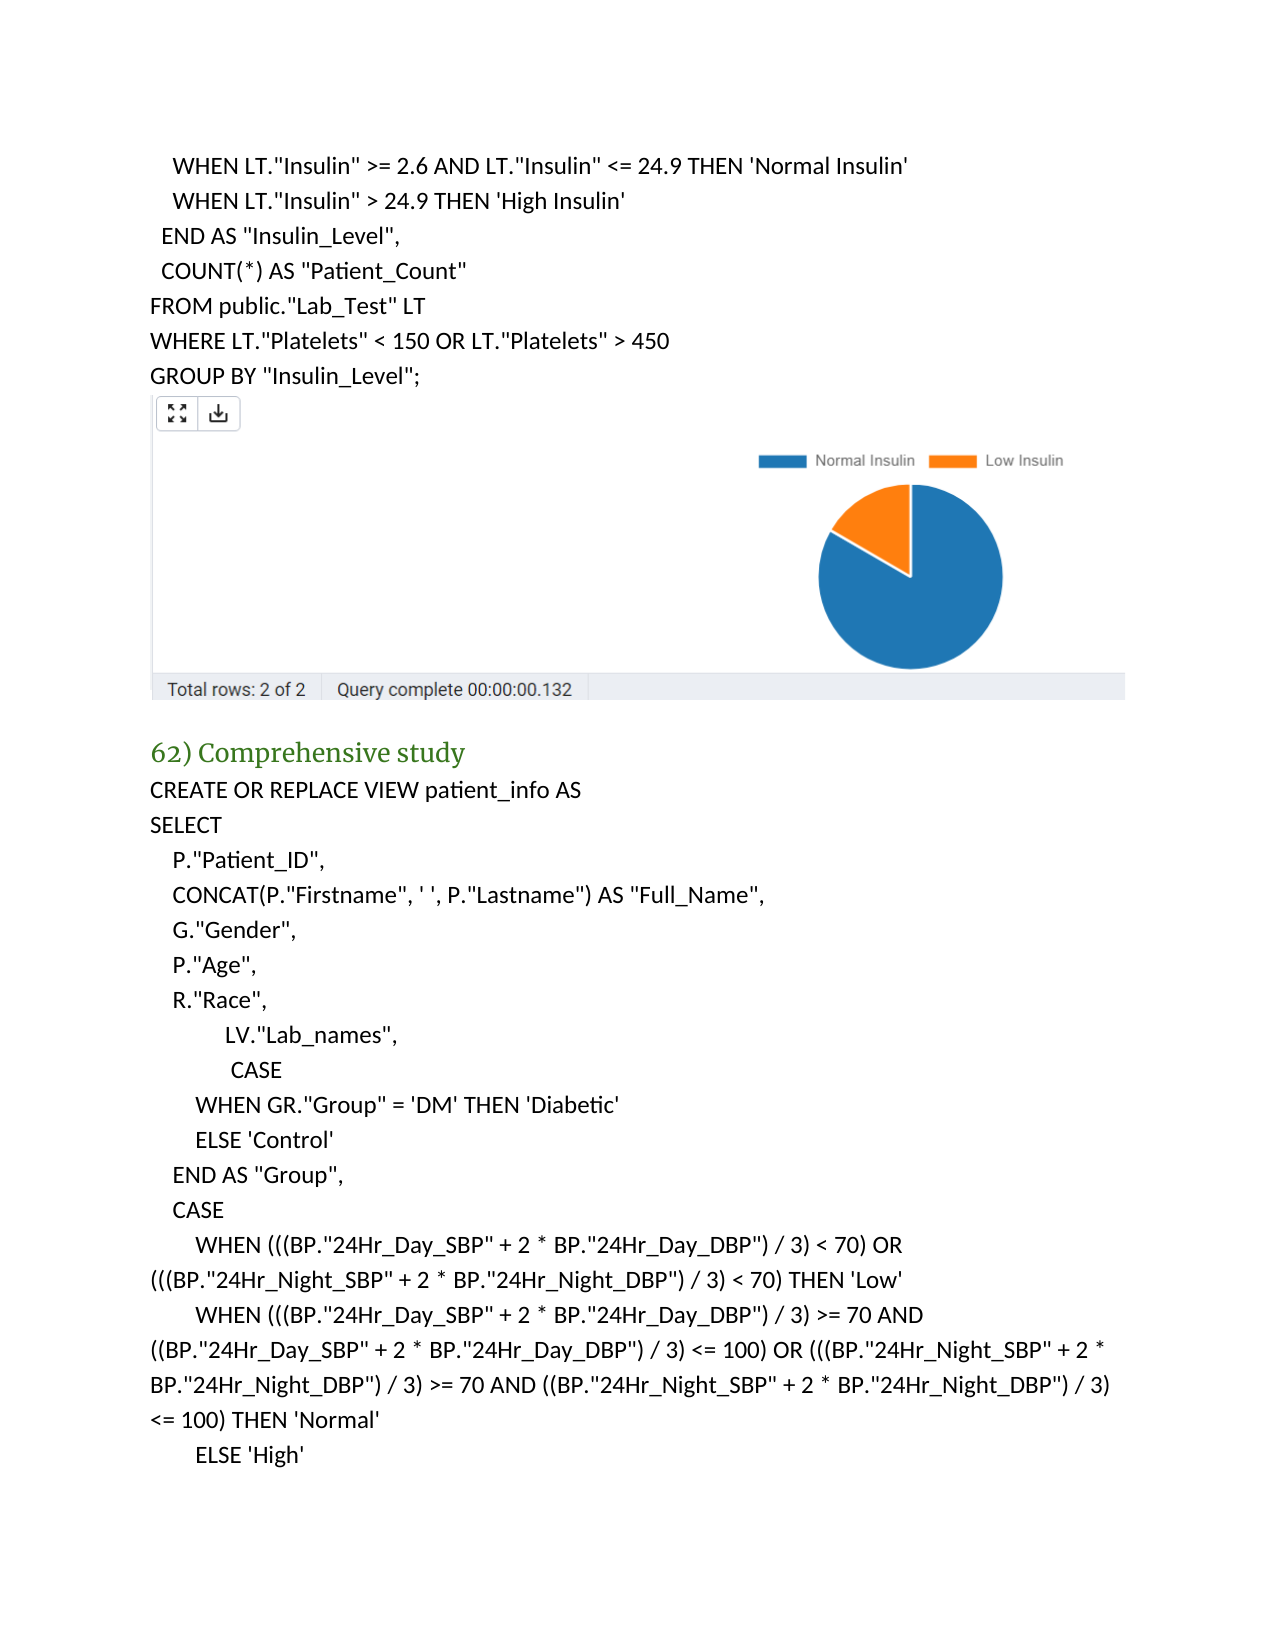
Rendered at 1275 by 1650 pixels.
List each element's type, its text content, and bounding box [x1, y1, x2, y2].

text WHEN (((BP."24Hr_Day_SBP" + 2 * BP."24Hr_Day_DBP") / 3) < 70) OR (((BP."24Hr_Night_SBP" + 2 * BP."24Hr_Night_DBP") / 3) < 70) THEN 'Low' [150, 1229, 1125, 1295]
text CREATE OR REPLACE VIEW patient_info AS [150, 774, 1125, 805]
text GROUP BY "Insulin_Level"; [150, 360, 1125, 391]
text P."Age", [150, 949, 1125, 980]
text 62) Comprehensive study [150, 738, 1125, 769]
text ELSE 'Control' [150, 1124, 1125, 1155]
text FROM public."Lab_Test" LT [150, 290, 1125, 321]
text WHEN LT."Insulin" >= 2.6 AND LT."Insulin" <= 24.9 THEN 'Normal Insulin' [150, 150, 1125, 181]
text CASE [150, 1054, 1125, 1085]
text P."Patient_ID", [150, 844, 1125, 875]
text COUNT(*) AS "Patient_Count" [150, 255, 1125, 286]
text WHEN LT."Insulin" > 24.9 THEN 'High Insulin' [150, 185, 1125, 216]
text WHEN (((BP."24Hr_Day_SBP" + 2 * BP."24Hr_Day_DBP") / 3) >= 70 AND ((BP."24Hr_Day_SBP" + 2 * BP."24Hr_Day_DBP") / 3) <= 100) OR (((BP."24Hr_Night_SBP" + 2 * BP."24Hr_Night_DBP") / 3) >= 70 AND ((BP."24Hr_Night_SBP" + 2 * BP."24Hr_Night_DBP") / 3) <= 100) THEN 'Normal' [150, 1299, 1125, 1435]
text WHERE LT."Platelets" < 150 OR LT."Platelets" > 450 [150, 325, 1125, 356]
text G."Gender", [150, 914, 1125, 945]
picture [150, 395, 1125, 700]
text END AS "Group", [150, 1159, 1125, 1190]
text WHEN GR."Group" = 'DM' THEN 'Diabetic' [150, 1089, 1125, 1120]
text R."Race", [150, 984, 1125, 1015]
text CASE [150, 1194, 1125, 1225]
text LV."Lab_names", [150, 1019, 1125, 1050]
text ELSE 'High' [150, 1439, 1125, 1470]
text SELECT [150, 809, 1125, 840]
text END AS "Insulin_Level", [150, 220, 1125, 251]
text CONCAT(P."Firstname", ' ', P."Lastname") AS "Full_Name", [150, 879, 1125, 910]
